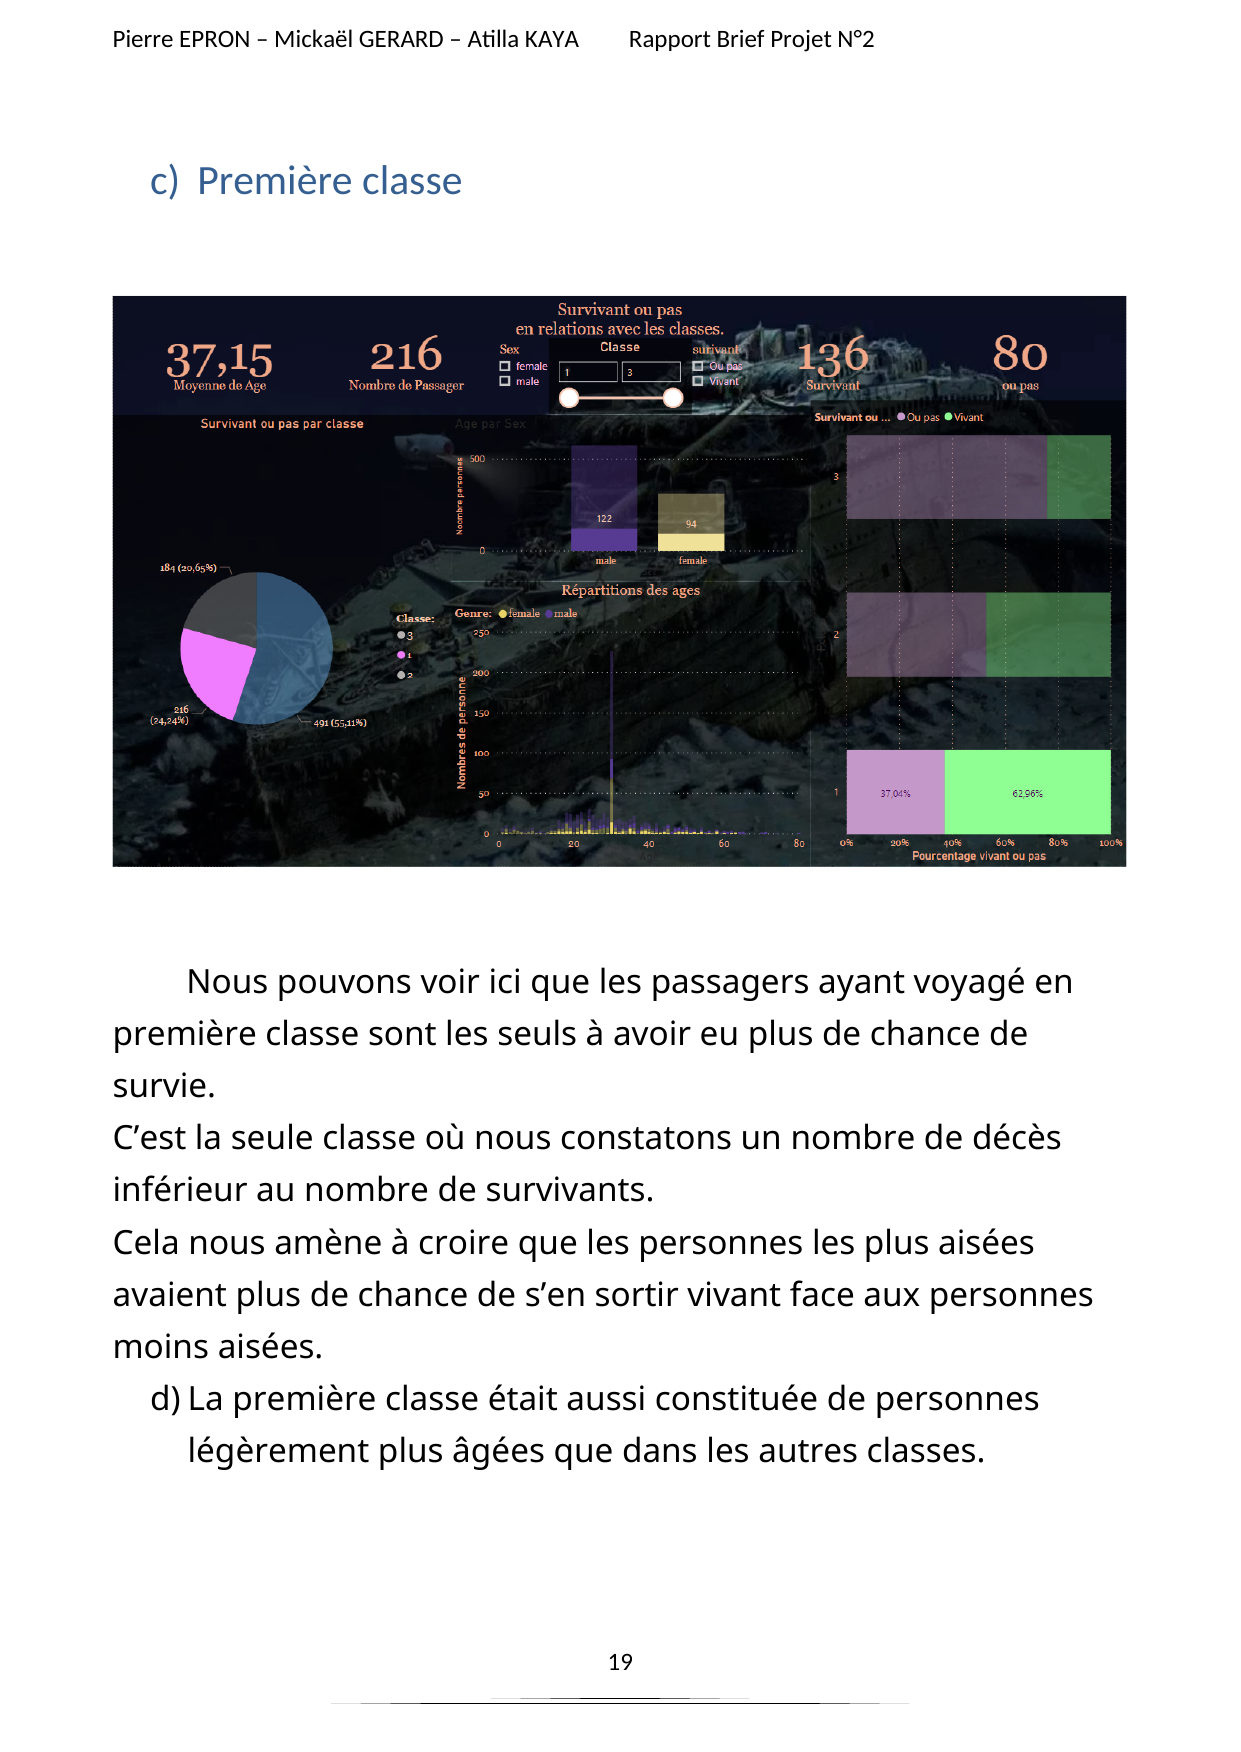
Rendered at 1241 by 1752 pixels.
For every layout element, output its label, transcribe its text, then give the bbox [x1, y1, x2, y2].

text C’est la seule classe où nous constatons un nombre de décès inférieur au nombre de survivants. [112, 1114, 1128, 1212]
subtitle Première classe [150, 154, 1128, 205]
list La première classe était aussi constituée de personnes légèrement plus âgées que dans les autres classes. [150, 1375, 1128, 1473]
text Nous pouvons voir ici que les passagers ayant voyagé en première classe sont les seuls à avoir eu plus de chance de survie. [112, 957, 1128, 1107]
picture [112, 295, 1127, 867]
text Cela nous amène à croire que les personnes les plus aisées avaient plus de chance de s’en sortir vivant face aux personnes moins aisées. [112, 1218, 1128, 1368]
